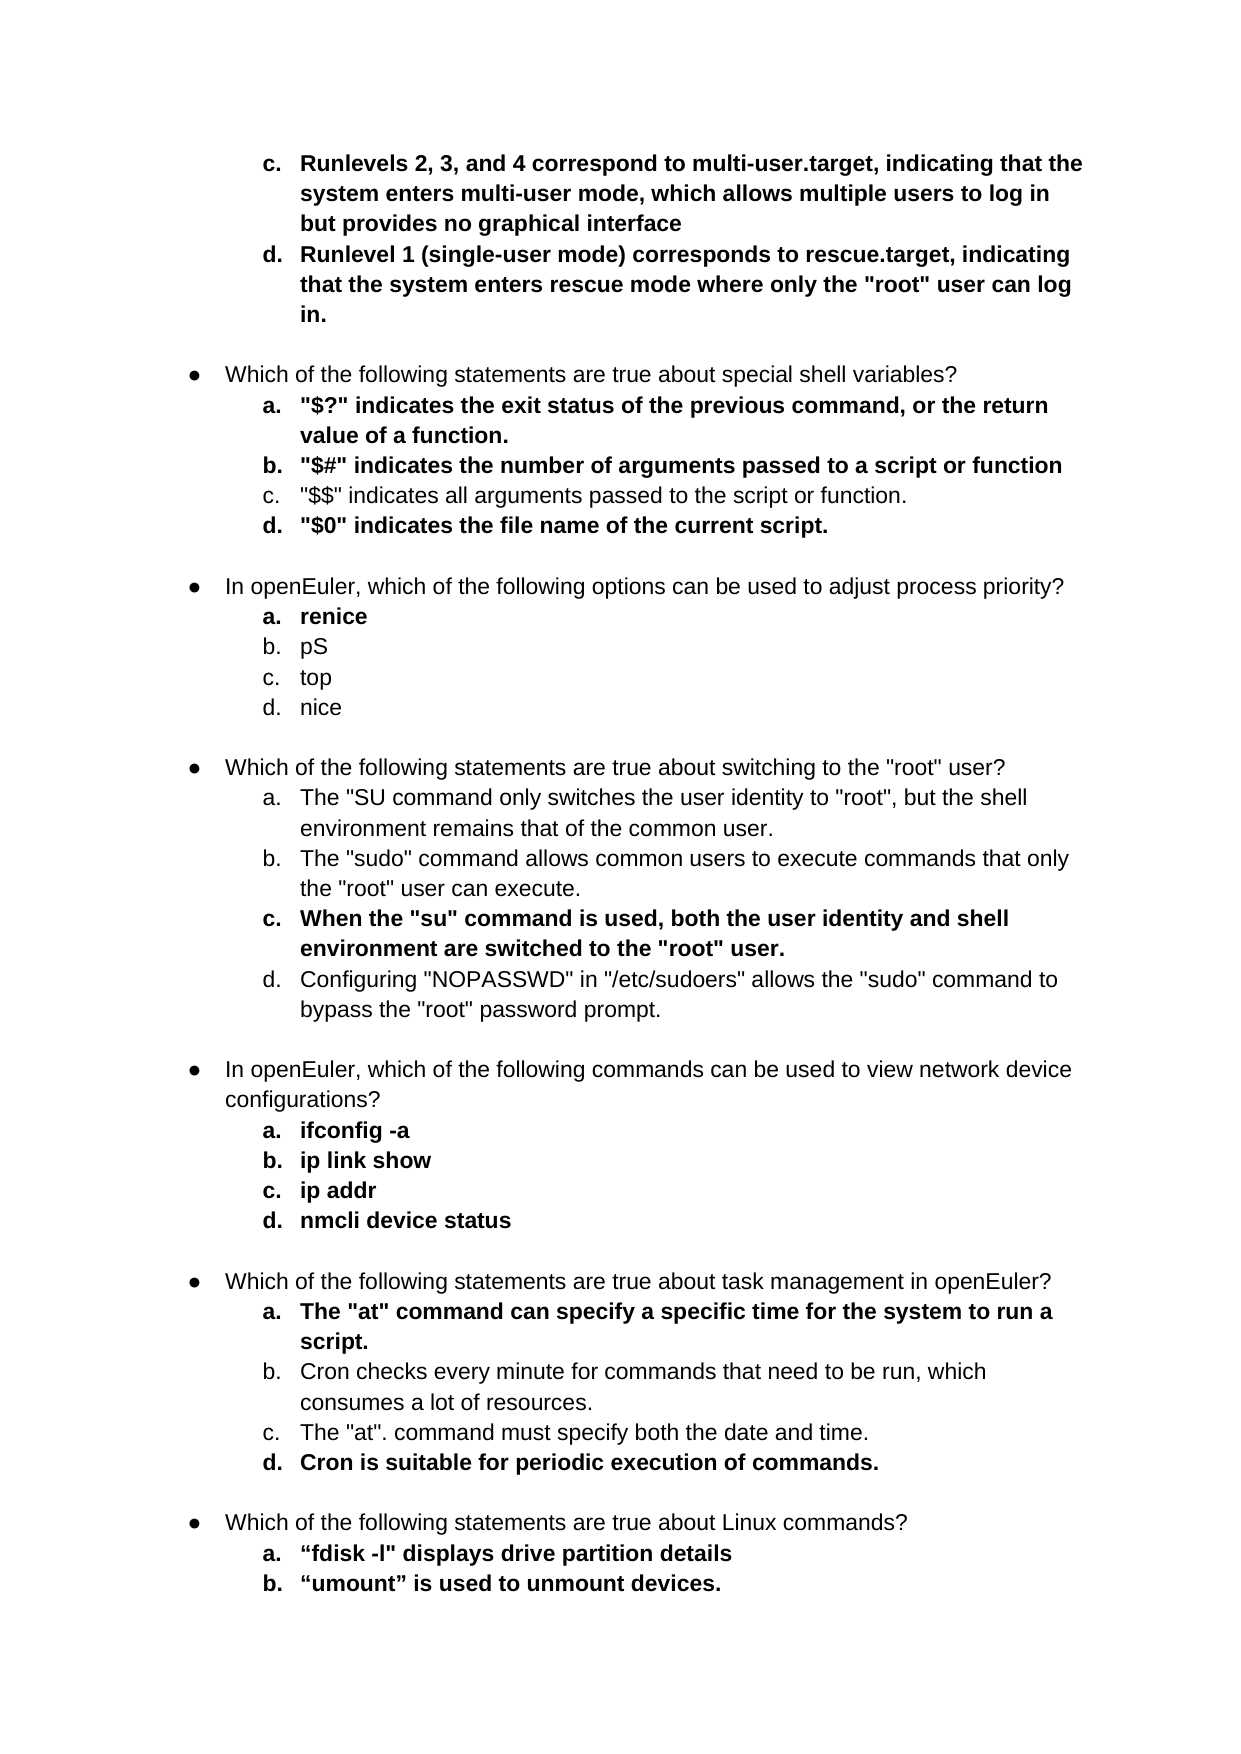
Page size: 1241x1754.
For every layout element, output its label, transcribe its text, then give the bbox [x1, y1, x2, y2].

list The "at". command must specify both the date and time. [262, 1419, 1090, 1445]
list Which of the following statements are true about task management in openEuler? [187, 1268, 1090, 1294]
list renice [262, 603, 1090, 629]
list In openEuler, which of the following commands can be used to view network device configurations? [187, 1056, 1090, 1113]
list Runlevels 2, 3, and 4 correspond to multi-user.target, indicating that the system enters multi-user mode, which allows multiple users to log in but provides no graphical interface [262, 150, 1090, 237]
list Runlevel 1 (single-user mode) corresponds to rescue.target, indicating that the system enters rescue mode where only the "root" user can log in. [262, 241, 1090, 327]
list Cron is suitable for periodic execution of commands. [262, 1449, 1090, 1475]
list When the "su" command is used, both the user identity and shell environment are switched to the "root" user. [262, 905, 1090, 962]
list Which of the following statements are true about special shell variables? [187, 361, 1090, 388]
list Configuring "NOPASSWD" in "/etc/sudoers" allows the "sudo" command to bypass the "root" password prompt. [262, 966, 1090, 1022]
list nmcli device status [262, 1207, 1090, 1234]
list Which of the following statements are true about switching to the "root" user? [187, 754, 1090, 781]
list "$0" indicates the file name of the current script. [262, 512, 1090, 539]
list top [262, 663, 1090, 690]
list "$#" indicates the number of arguments passed to a script or function [262, 452, 1090, 478]
list “fdisk -l" displays drive partition details [262, 1539, 1090, 1566]
list The "at" command can specify a specific time for the system to run a script. [262, 1298, 1090, 1354]
list "$?" indicates the exit status of the previous command, or the return value of a function. [262, 392, 1090, 448]
list The "SU command only switches the user identity to "root", but the shell environment remains that of the common user. [262, 784, 1090, 841]
list In openEuler, which of the following options can be used to adjust process priority? [187, 573, 1090, 599]
list pS [262, 633, 1090, 660]
list "$$" indicates all arguments passed to the script or function. [262, 482, 1090, 509]
list nice [262, 694, 1090, 720]
list ip link show [262, 1147, 1090, 1173]
list ip addr [262, 1177, 1090, 1203]
list ifconfig -a [262, 1117, 1090, 1143]
list “umount” is used to unmount devices. [262, 1570, 1090, 1596]
list Cron checks every minute for commands that need to be run, which consumes a lot of resources. [262, 1358, 1090, 1415]
list Which of the following statements are true about Linux commands? [187, 1509, 1090, 1536]
list The "sudo" command allows common users to execute commands that only the "root" user can execute. [262, 845, 1090, 901]
